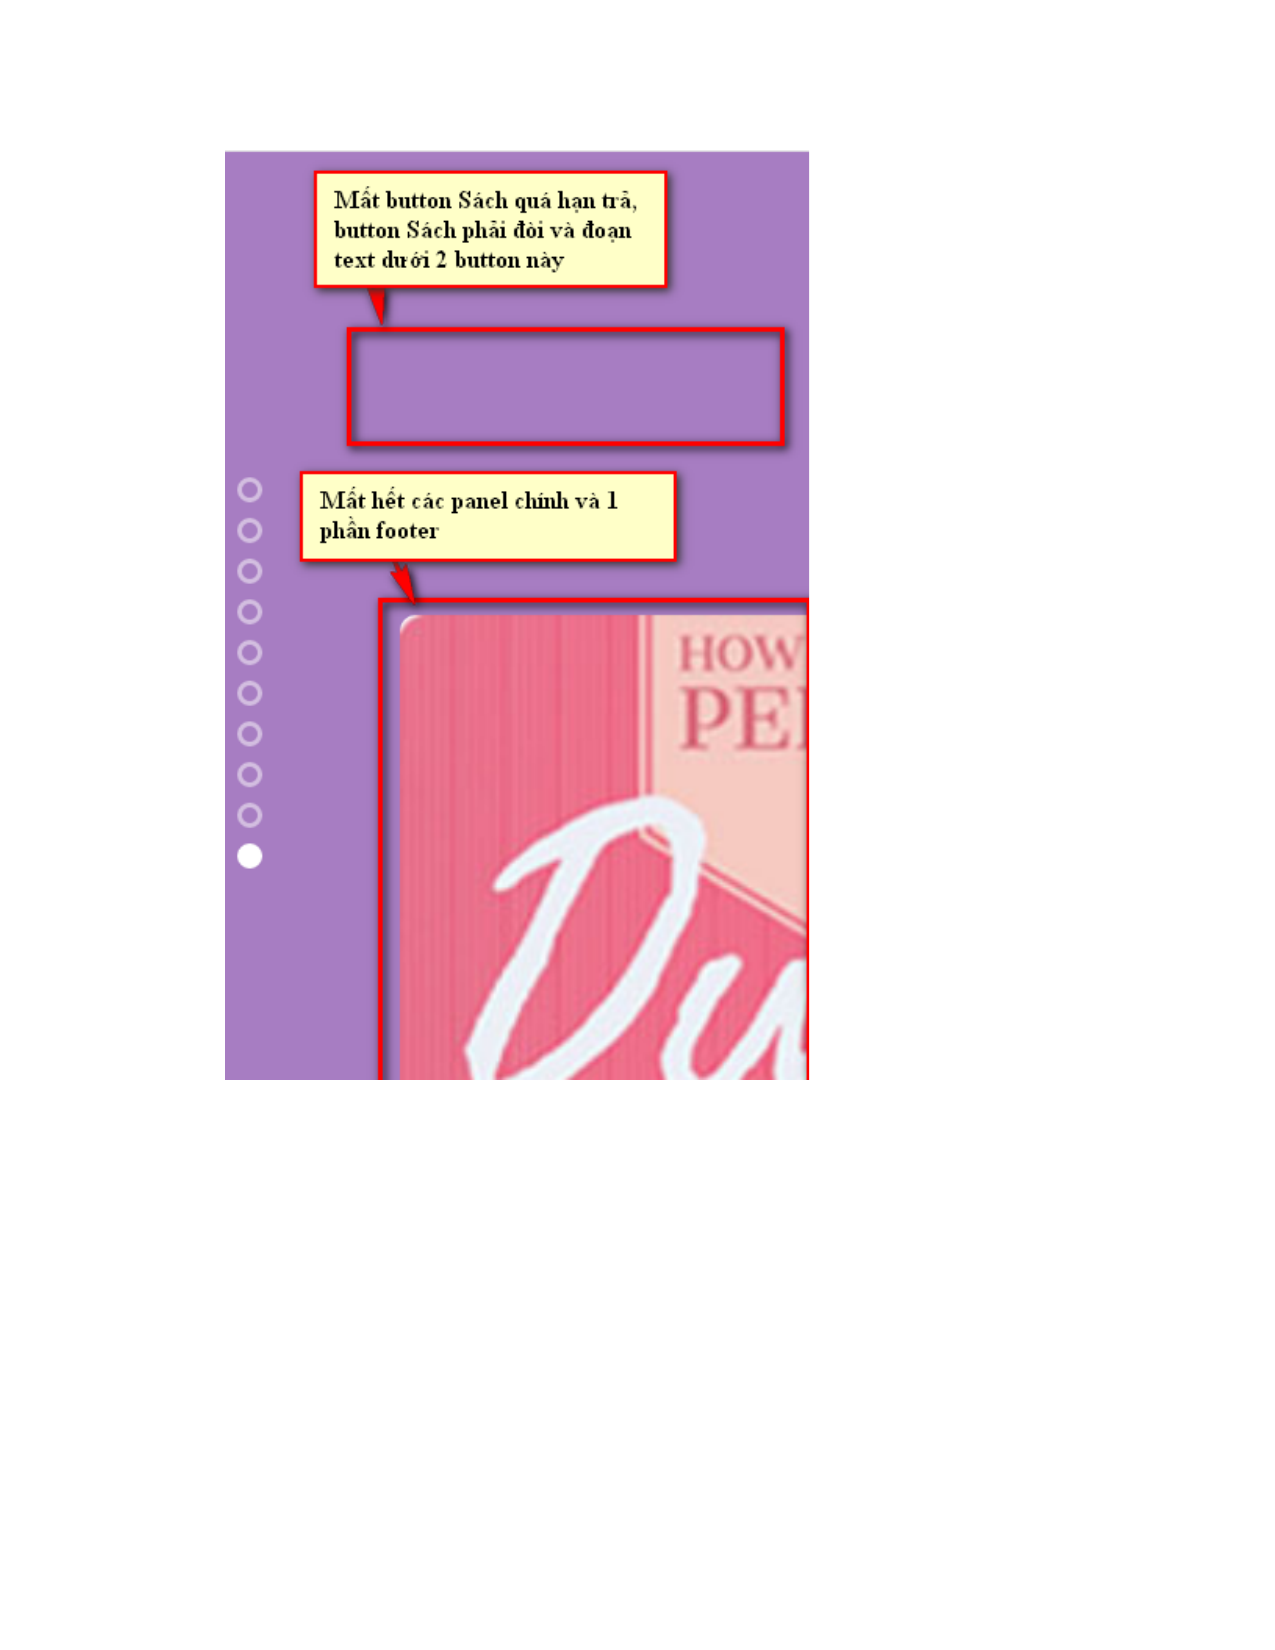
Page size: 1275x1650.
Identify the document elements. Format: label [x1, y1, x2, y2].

picture [225, 150, 810, 1080]
